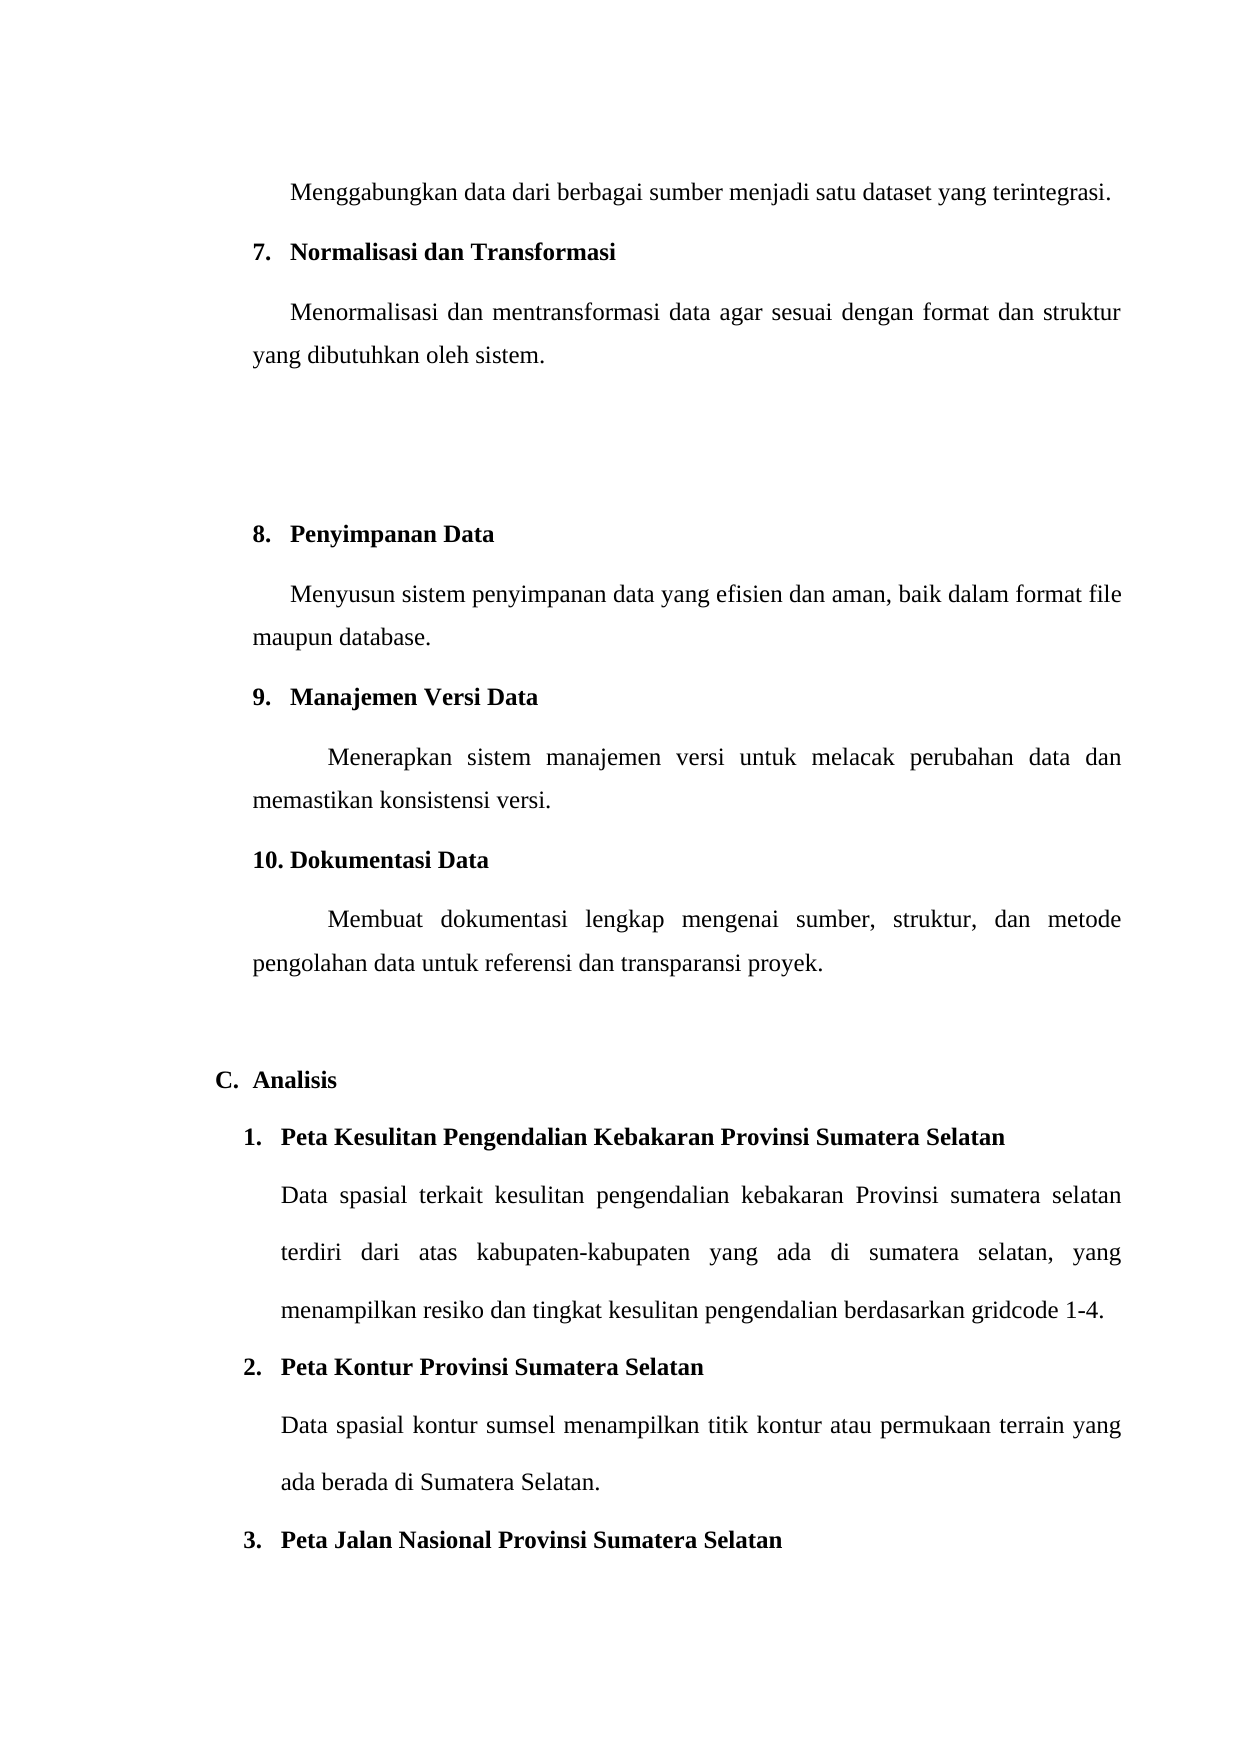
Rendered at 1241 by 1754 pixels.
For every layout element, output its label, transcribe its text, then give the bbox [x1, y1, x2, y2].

text Menggabungkan data dari berbagai sumber menjadi satu dataset yang terintegrasi. [252, 177, 1122, 206]
text Menerapkan sistem manajemen versi untuk melacak perubahan data dan memastikan konsistensi versi. [252, 742, 1122, 814]
list Data spasial terkait kesulitan pengendalian kebakaran Provinsi sumatera selatan terdiri dari atas kabupaten-kabupaten yang ada di sumatera selatan, yang menampilkan resiko dan tingkat kesulitan pengendalian berdasarkan gridcode 1-4. [281, 1180, 1122, 1324]
text Menyusun sistem penyimpanan data yang efisien dan aman, baik dalam format file maupun database. [252, 579, 1122, 651]
list Peta Kontur Provinsi Sumatera Selatan [243, 1352, 1122, 1381]
text Menormalisasi dan mentransformasi data agar sesuai dengan format dan struktur yang dibutuhkan oleh sistem. [252, 297, 1122, 369]
list Analisis [215, 1065, 1122, 1094]
list Penyimpanan Data [252, 519, 1122, 548]
list Peta Kesulitan Pengendalian Kebakaran Provinsi Sumatera Selatan [243, 1122, 1122, 1151]
list Normalisasi dan Transformasi [252, 237, 1122, 266]
text Membuat dokumentasi lengkap mengenai sumber, struktur, dan metode pengolahan data untuk referensi dan transparansi proyek. [252, 904, 1122, 976]
list Dokumentasi Data [252, 845, 1122, 873]
list Data spasial kontur sumsel menampilkan titik kontur atau permukaan terrain yang ada berada di Sumatera Selatan. [281, 1410, 1122, 1496]
list Peta Jalan Nasional Provinsi Sumatera Selatan [243, 1525, 1122, 1554]
list Manajemen Versi Data [252, 682, 1122, 711]
